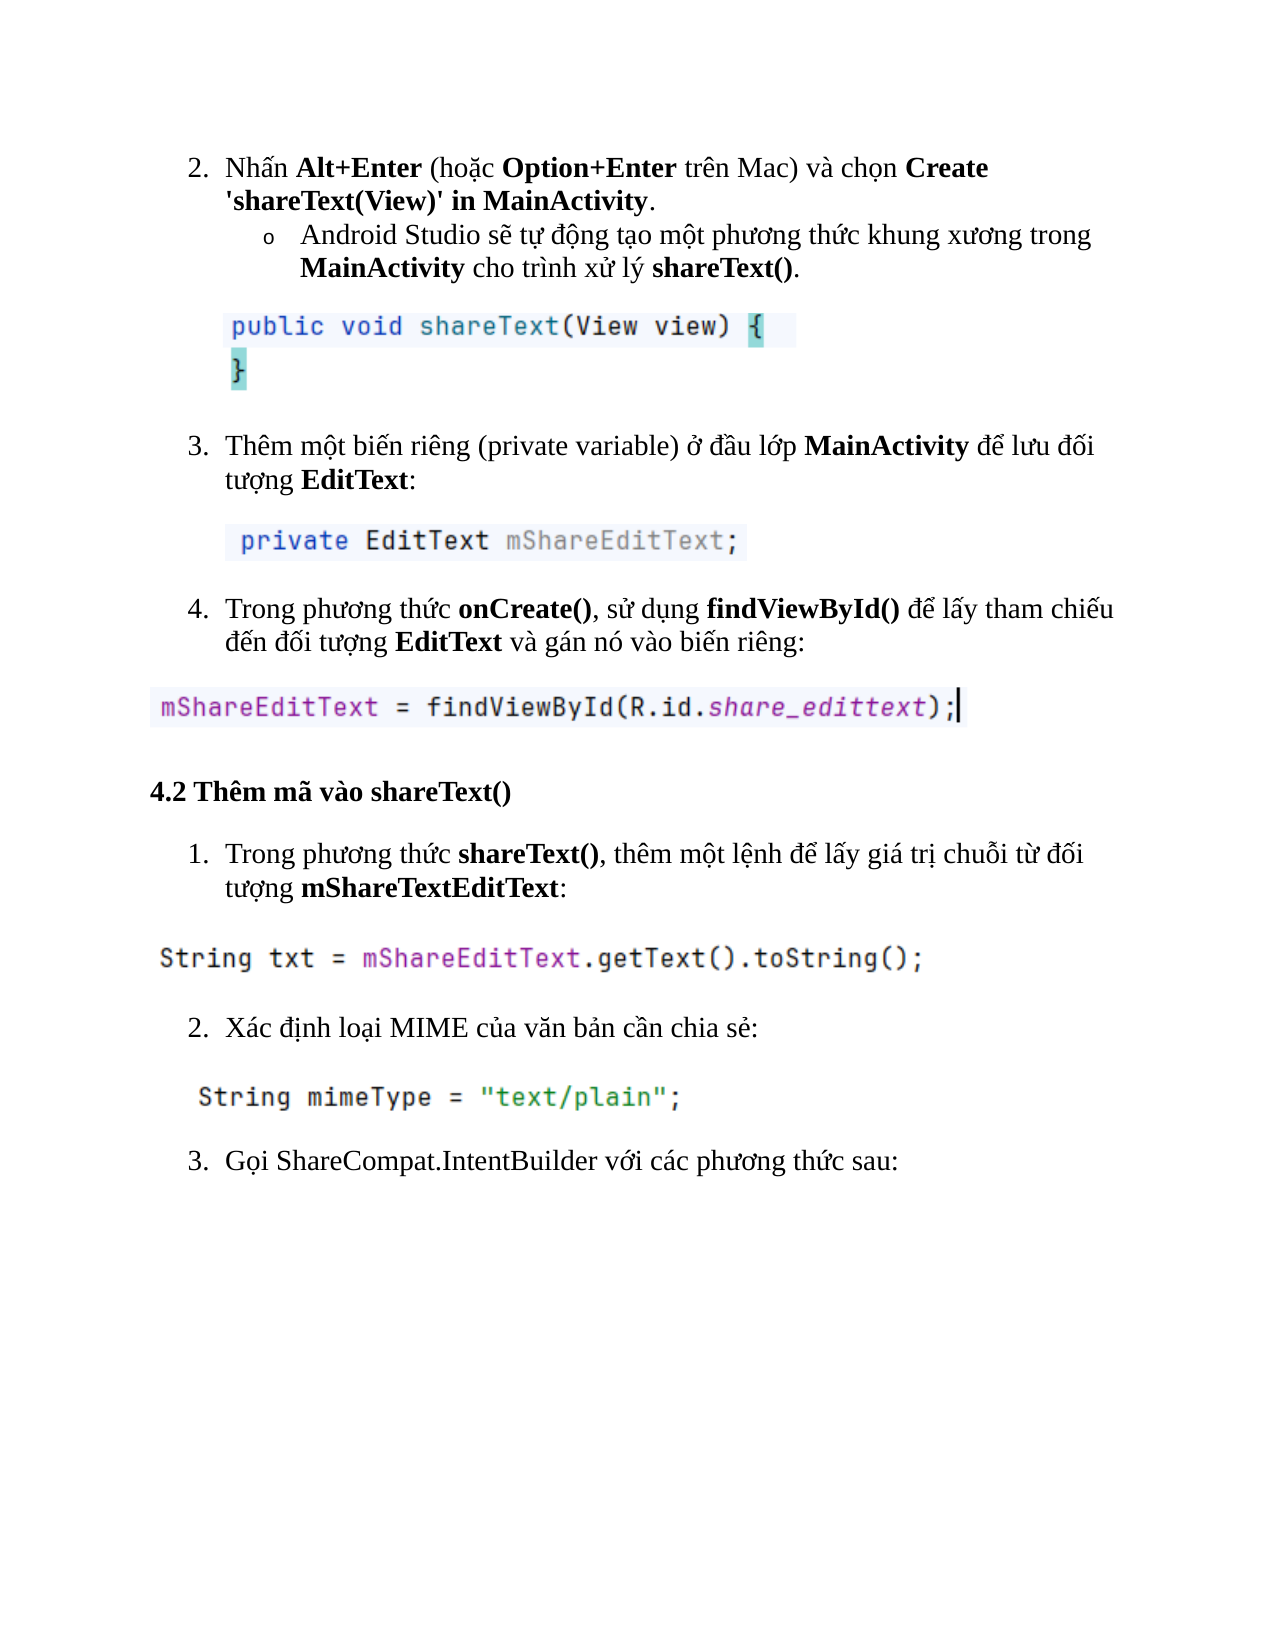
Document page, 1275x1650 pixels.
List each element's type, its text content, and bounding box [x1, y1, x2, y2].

picture [225, 524, 747, 561]
list Trong phương thức onCreate(), sử dụng findViewById() để lấy tham chiếu đến đối tượng EditText và gán nó vào biến riêng: [187, 591, 1125, 658]
list Trong phương thức shareText(), thêm một lệnh để lấy giá trị chuỗi từ đối tượng mShareTextEditText: [187, 837, 1125, 904]
text 4.2 Thêm mã vào shareText() [150, 774, 1125, 807]
picture [150, 932, 951, 982]
list Nhấn Alt+Enter (hoặc Option+Enter trên Mac) và chọn Create 'shareText(View)' in MainActivity. [187, 150, 1125, 217]
picture [150, 687, 968, 745]
list Thêm một biến riêng (private variable) ở đầu lớp MainActivity để lưu đối tượng EditText: [187, 428, 1125, 496]
list Gọi ShareCompat.IntentBuilder với các phương thức sau: [187, 1143, 1125, 1177]
list Xác định loại MIME của văn bản cần chia sẻ: [187, 1011, 1125, 1044]
picture [187, 1073, 689, 1114]
picture [222, 313, 797, 400]
list Android Studio sẽ tự động tạo một phương thức khung xương trong MainActivity cho trình xử lý shareText(). [262, 217, 1125, 284]
